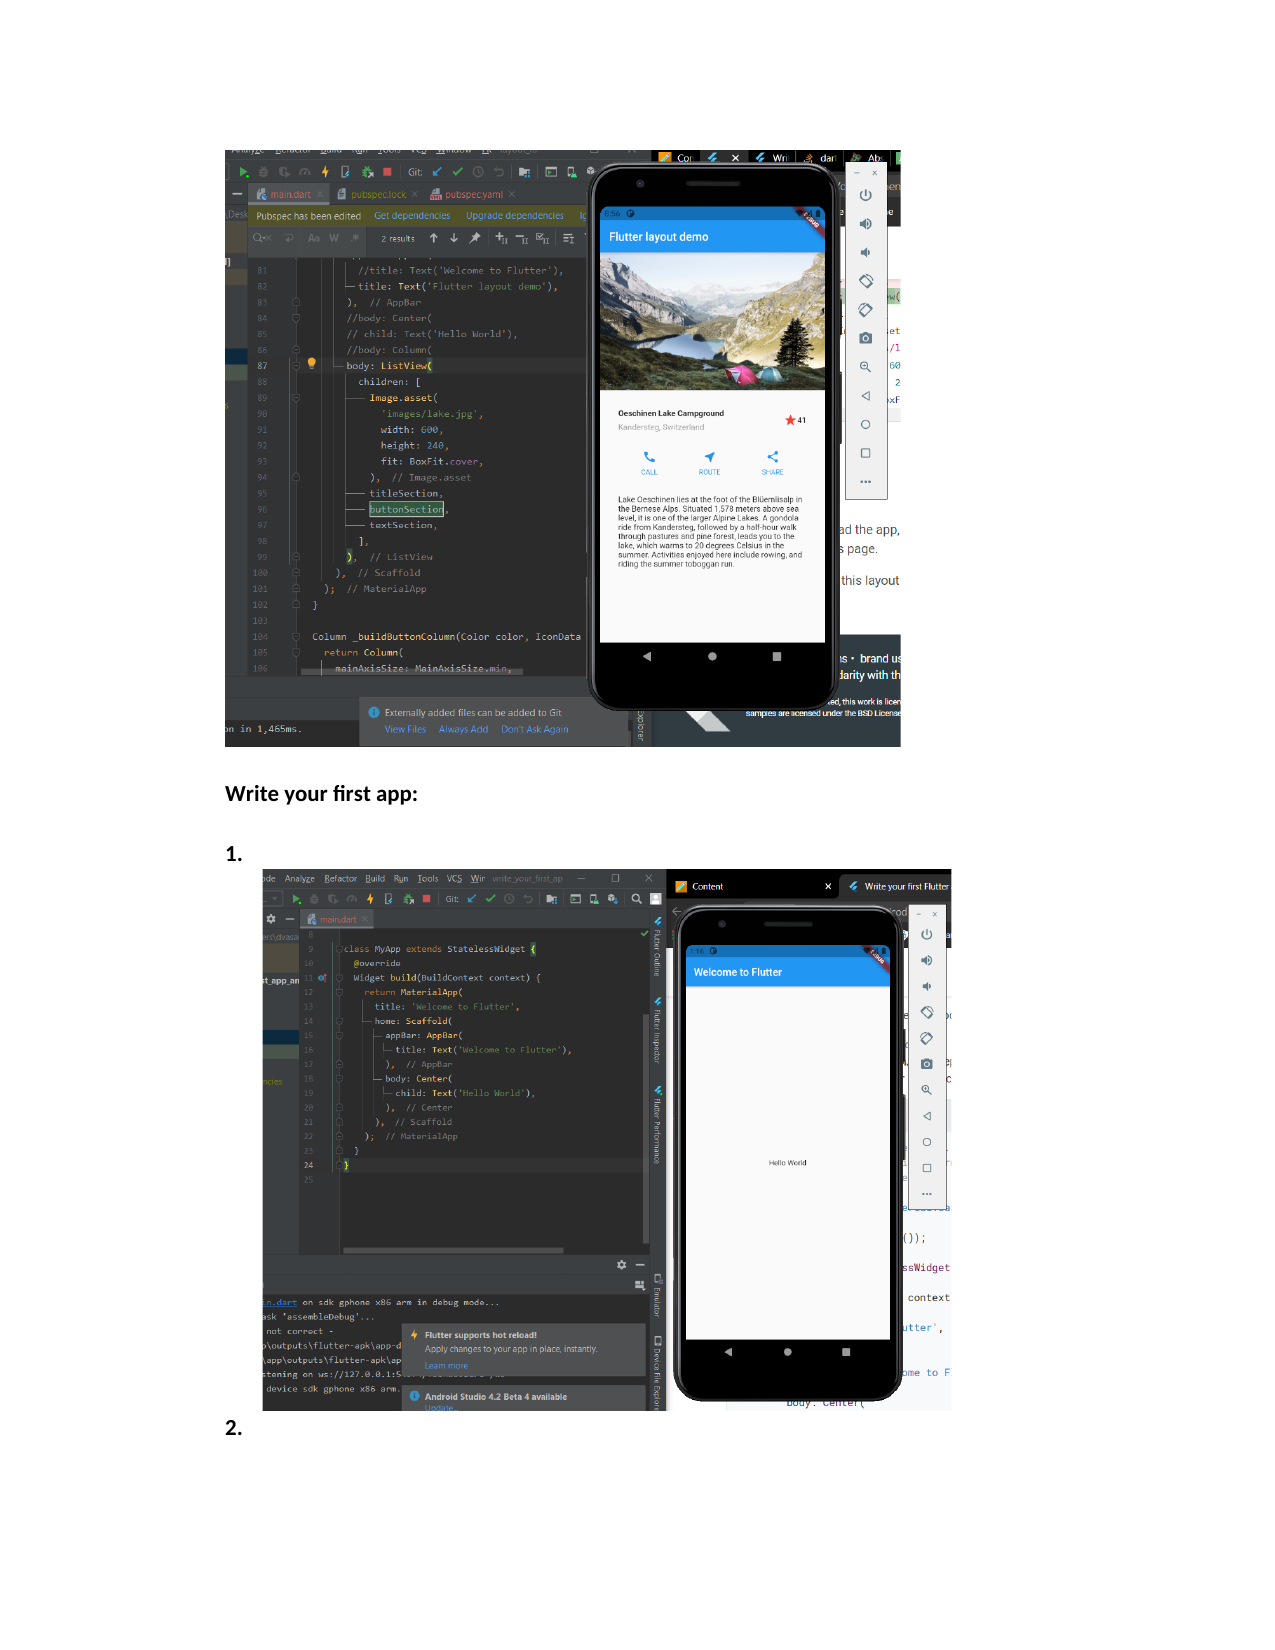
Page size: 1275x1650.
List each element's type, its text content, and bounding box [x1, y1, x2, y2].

picture [225, 150, 901, 747]
list Write your first app: [225, 779, 1125, 807]
picture [262, 869, 952, 1411]
